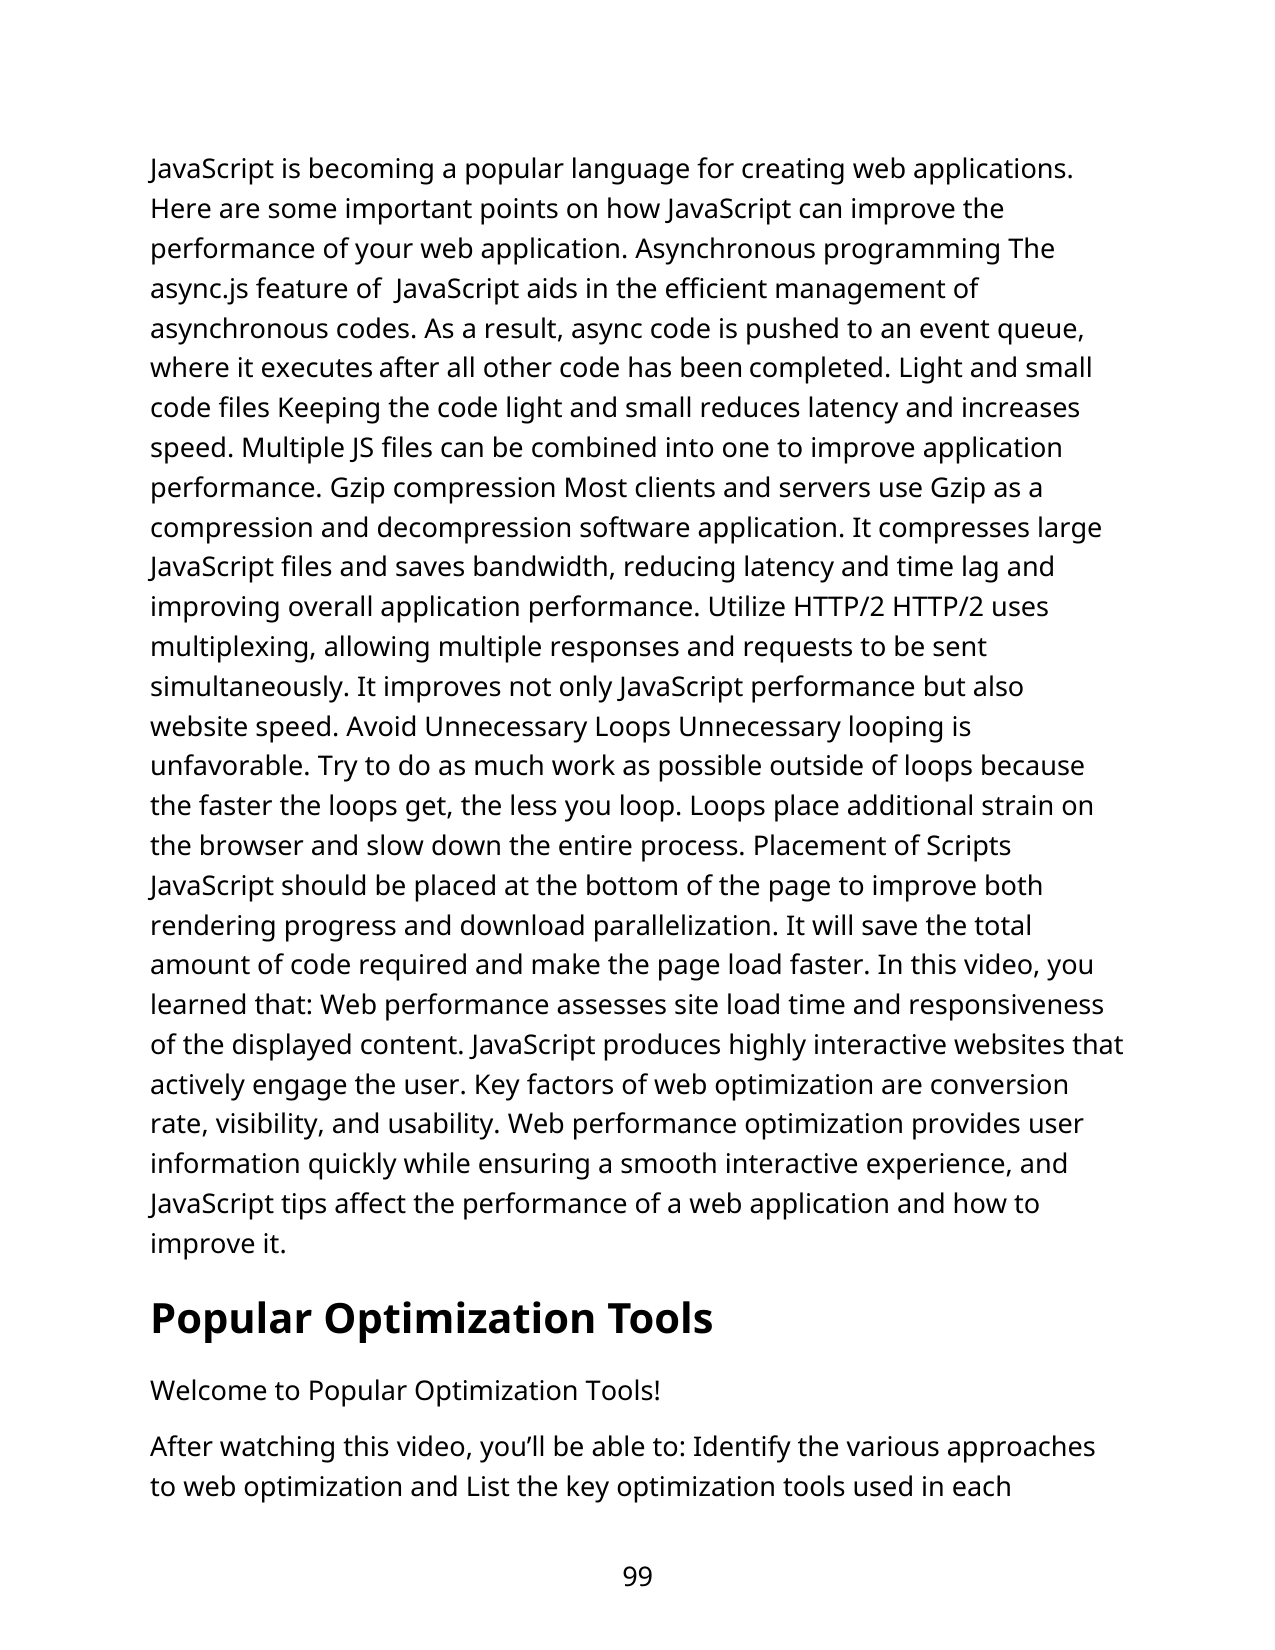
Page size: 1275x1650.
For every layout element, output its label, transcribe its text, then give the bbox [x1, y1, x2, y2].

text JavaScript is becoming a popular language for creating web applications. Here are some important points on how JavaScript can improve the performance of your web application. Asynchronous programming The async.js feature of JavaScript aids in the efficient management of asynchronous codes. As a result, async code is pushed to an event queue, where it executes after all other code has been completed. Light and small code files Keeping the code light and small reduces latency and increases speed. Multiple JS files can be combined into one to improve application performance. Gzip compression Most clients and servers use Gzip as a compression and decompression software application. It compresses large JavaScript files and saves bandwidth, reducing latency and time lag and improving overall application performance. Utilize HTTP/2 HTTP/2 uses multiplexing, allowing multiple responses and requests to be sent simultaneously. It improves not only JavaScript performance but also website speed. Avoid Unnecessary Loops Unnecessary looping is unfavorable. Try to do as much work as possible outside of loops because the faster the loops get, the less you loop. Loops place additional strain on the browser and slow down the entire process. Placement of Scripts JavaScript should be placed at the bottom of the page to improve both rendering progress and download parallelization. It will save the total amount of code required and make the page load faster. In this video, you learned that: Web performance assesses site load time and responsiveness of the displayed content. JavaScript produces highly interactive websites that actively engage the user. Key factors of web optimization are conversion rate, visibility, and usability. Web performance optimization provides user information quickly while ensuring a smooth interactive experience, and JavaScript tips affect the performance of a web application and how to improve it. [150, 150, 1125, 1261]
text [150, 1427, 1125, 1504]
subtitle Popular Optimization Tools [150, 1289, 1125, 1346]
text Welcome to Popular Optimization Tools! [150, 1371, 1125, 1408]
